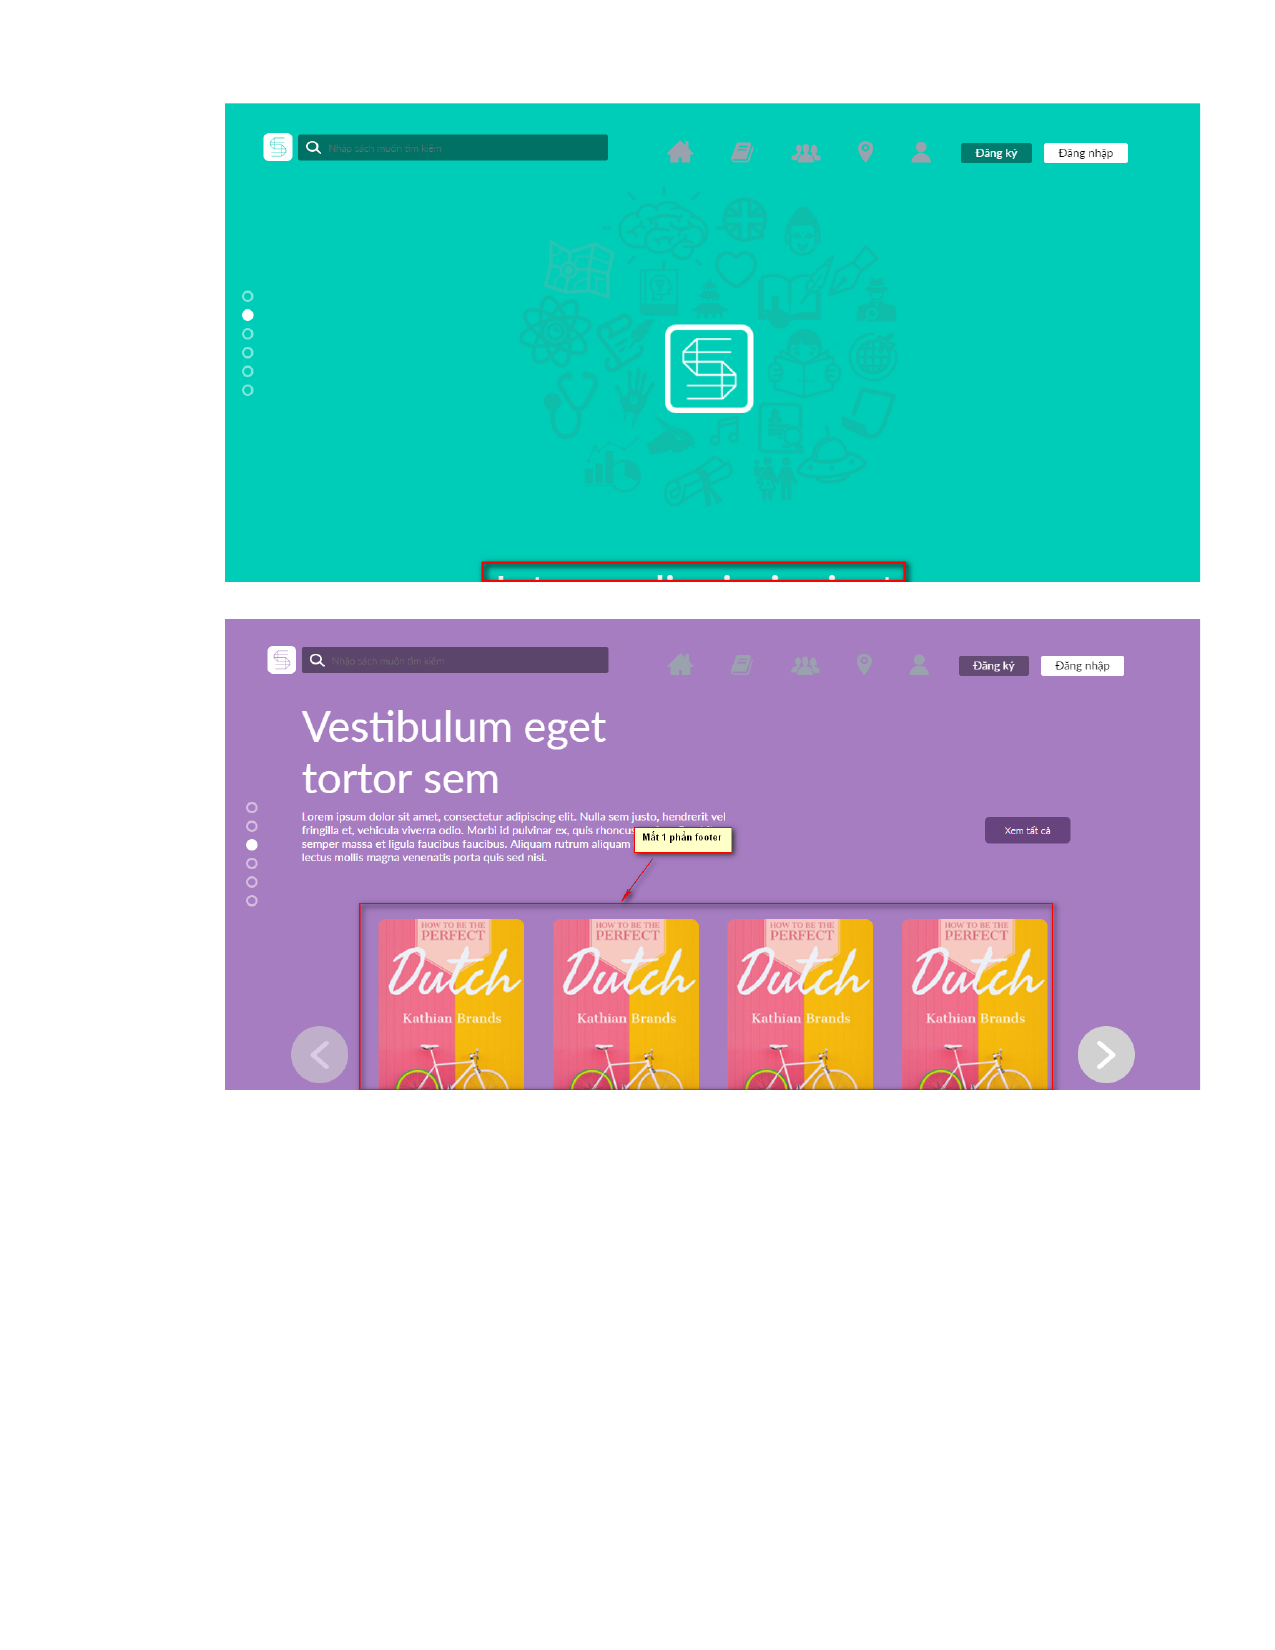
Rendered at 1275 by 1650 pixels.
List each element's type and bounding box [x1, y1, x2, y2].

picture [225, 103, 1200, 582]
picture [225, 619, 1200, 1090]
